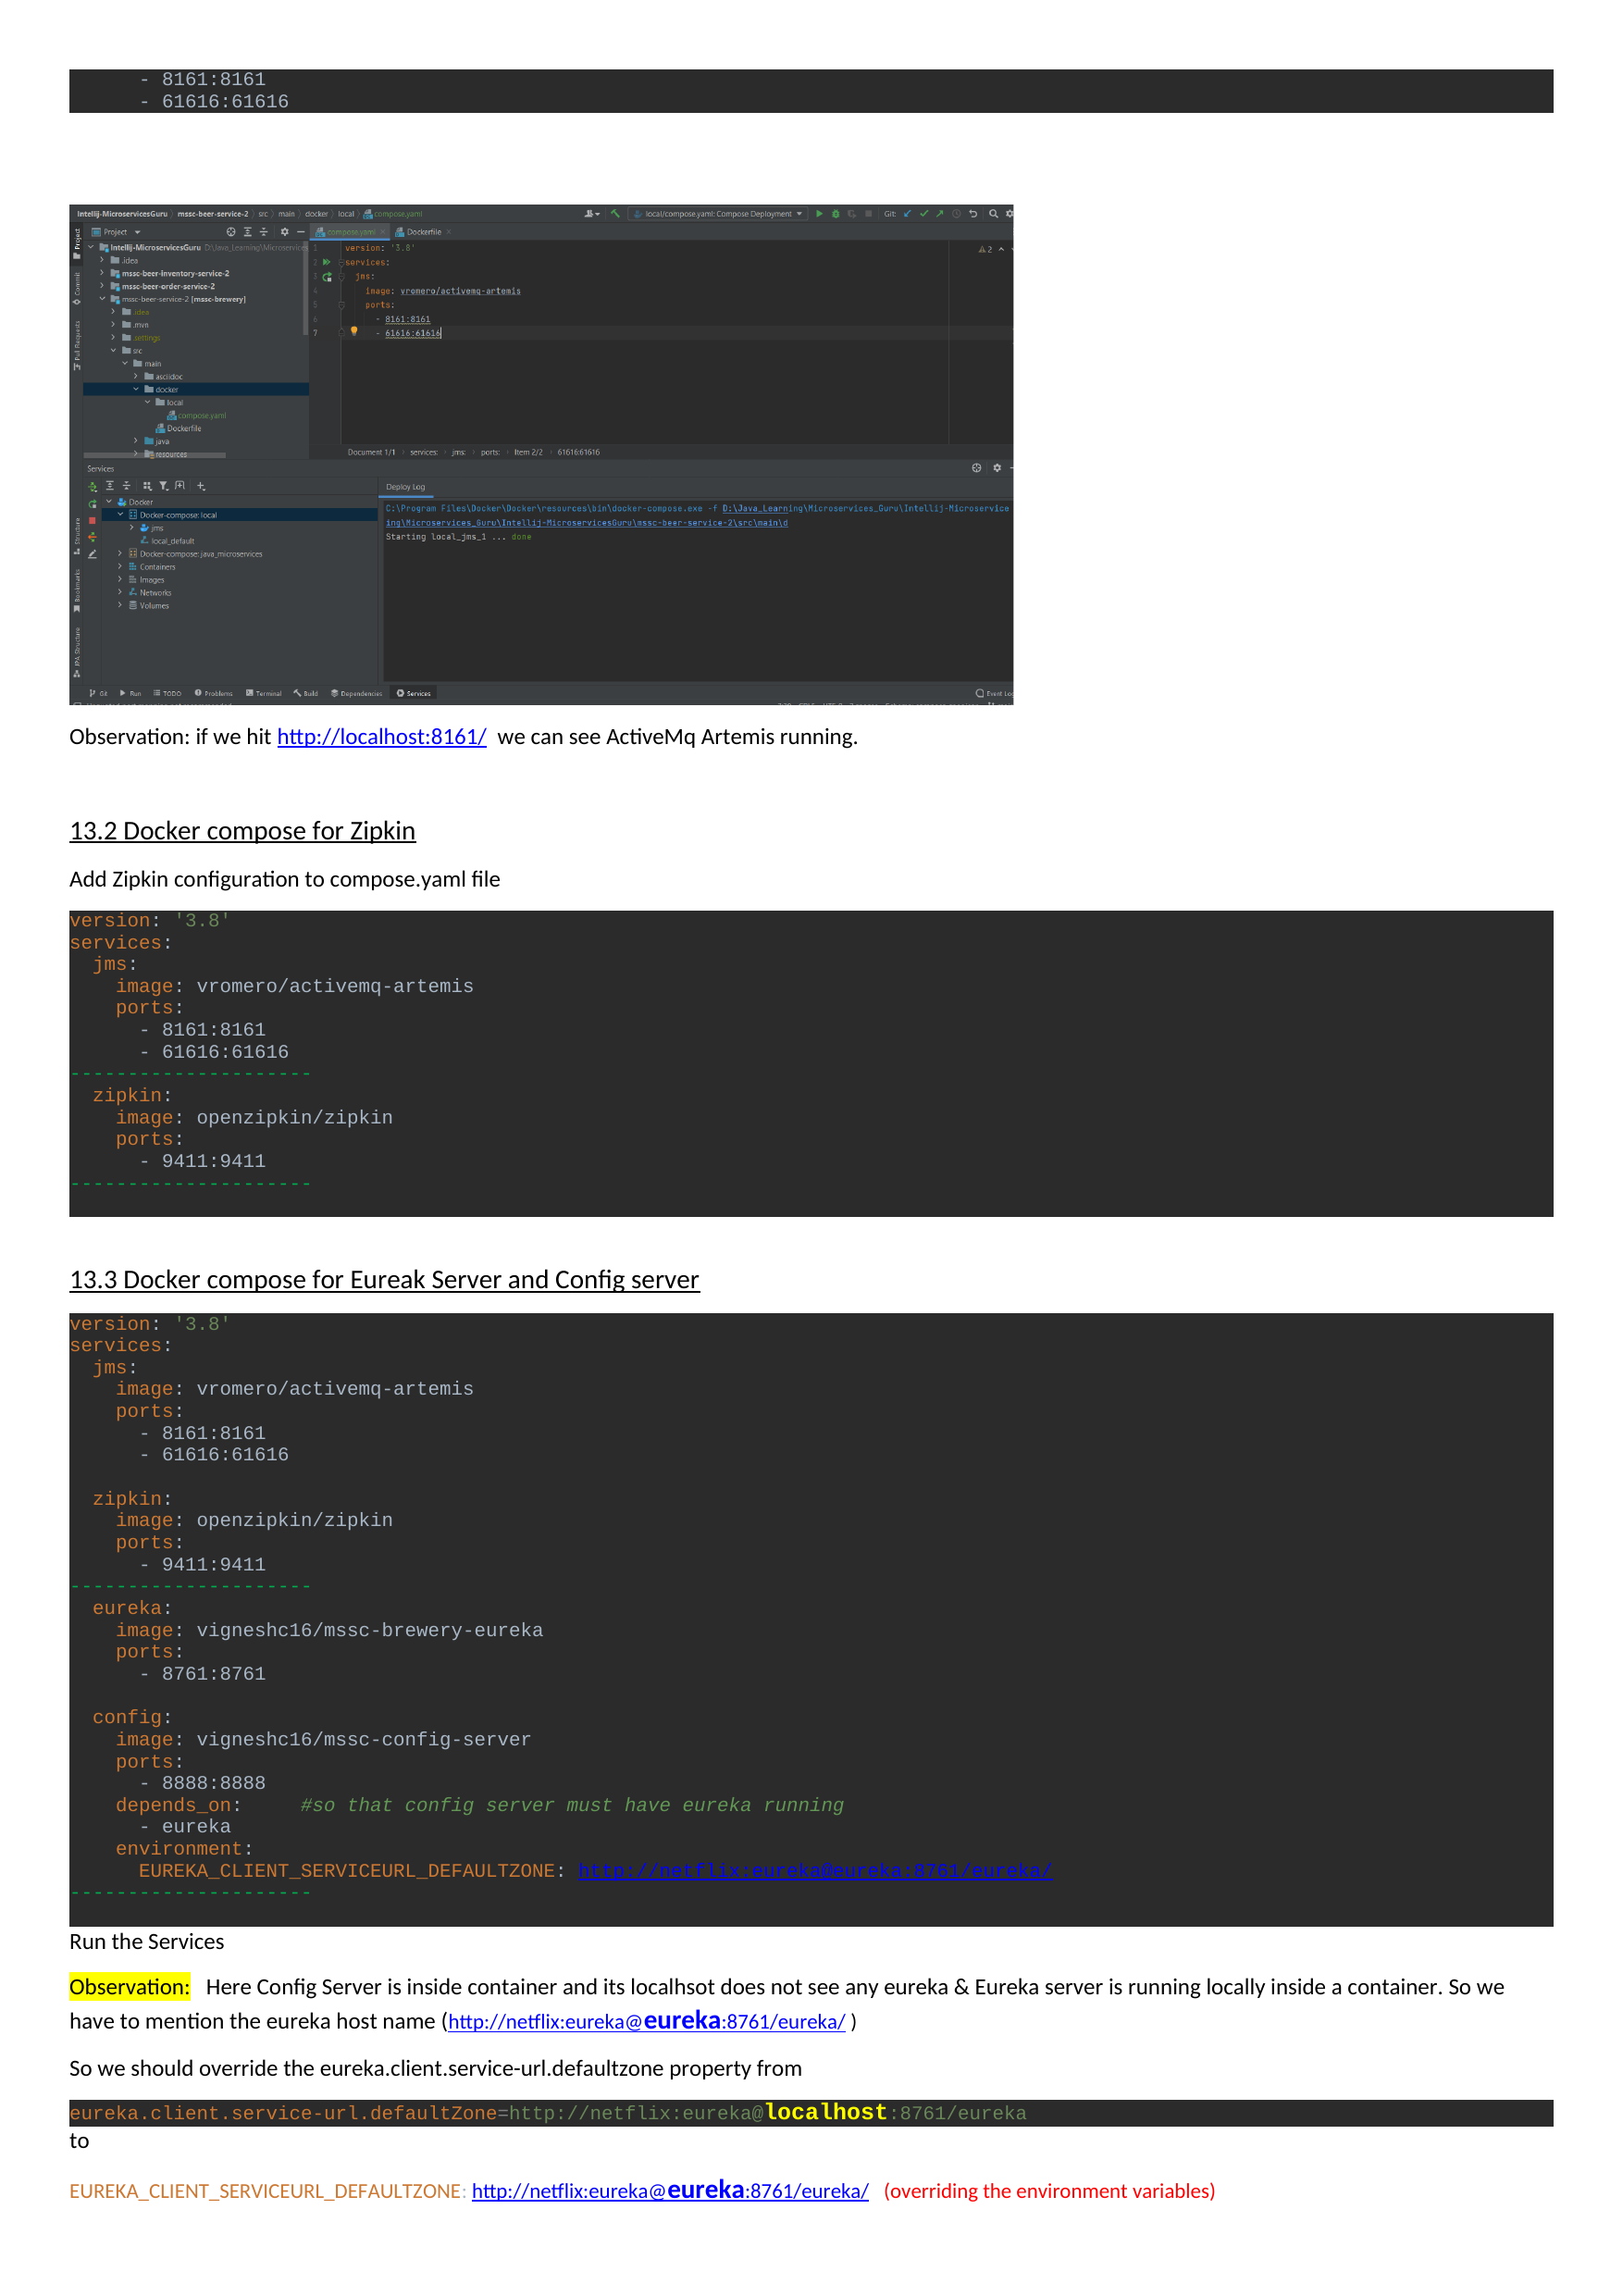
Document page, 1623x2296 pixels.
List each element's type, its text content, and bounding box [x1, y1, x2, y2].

text Observation: Here Config Server is inside container and its localhsot does not see any eureka & Eureka server is running locally inside a container. So we have to mention the eureka host name (http://netflix:eureka@eureka:8761/eureka/ ) [69, 1972, 1554, 2036]
text EUREKA_CLIENT_SERVICEURL_DEFAULTZONE: http://netflix:eureka@eureka:8761/eureka/ (overriding the environment variables) [69, 2172, 1554, 2205]
text version: '3.8' services: jms: image: vromero/activemq-artemis ports: - 8161:8161 - 61616:61616 [69, 911, 1554, 1063]
text Run the Services [69, 1927, 1554, 1955]
text 13.3 Docker compose for Eureak Server and Config server [69, 1262, 1554, 1296]
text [69, 69, 1554, 113]
text version: '3.8' services: jms: image: vromero/activemq-artemis ports: - 8161:8161 - 61616:61616 zipkin: image: openzipkin/zipkin ports: - 9411:9411 --------------------- eureka: image: vigneshc16/mssc-brewery-eureka ports: - 8761:8761 config: image: vigneshc16/mssc-config-server ports: - 8888:8888 depends_on: #so that config server must have eureka running - eureka environment: EUREKA_CLIENT_SERVICEURL_DEFAULTZONE: http://netflix:eureka@eureka:8761/eureka/ [69, 1313, 1554, 1882]
text --------------------- [69, 1882, 1554, 1905]
text to [69, 2127, 1554, 2154]
text So we should override the eureka.client.service-url.defaultzone property from [69, 2054, 1554, 2082]
picture [69, 205, 1014, 705]
text Add Zipkin configuration to compose.yaml file [69, 864, 1554, 893]
text eureka.client.service-url.defaultZone=http://netflix:eureka@localhost:8761/eureka [69, 2100, 1554, 2127]
text --------------------- zipkin: image: openzipkin/zipkin ports: - 9411:9411 [69, 1063, 1554, 1173]
text 13.2 Docker compose for Zipkin [69, 813, 1554, 847]
text --------------------- [69, 1173, 1554, 1195]
text Observation: if we hit http://localhost:8161/ we can see ActiveMq Artemis running. [69, 722, 1554, 751]
